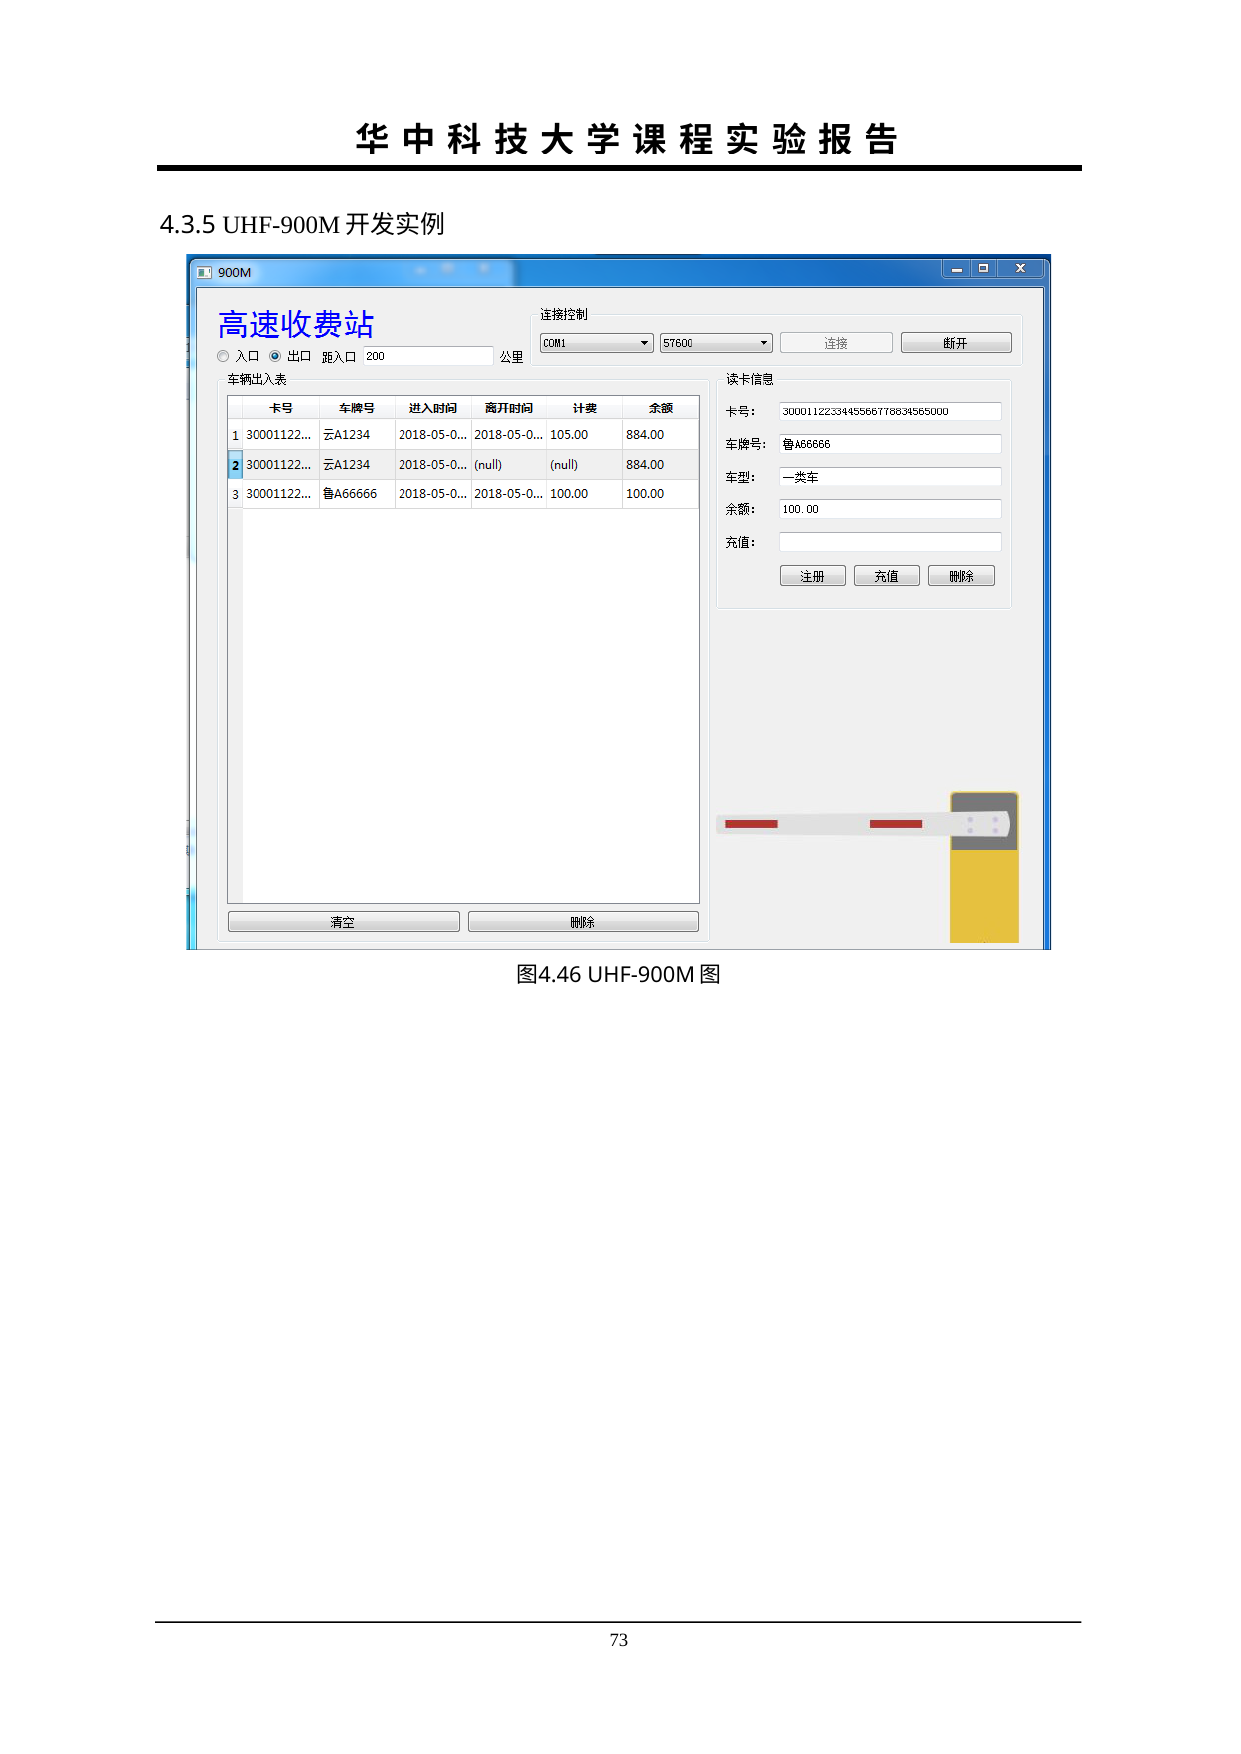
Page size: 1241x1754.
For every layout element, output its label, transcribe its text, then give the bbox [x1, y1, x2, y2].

picture [186, 254, 1052, 950]
subtitle UHF-900M开发实例 [159, 198, 1078, 246]
